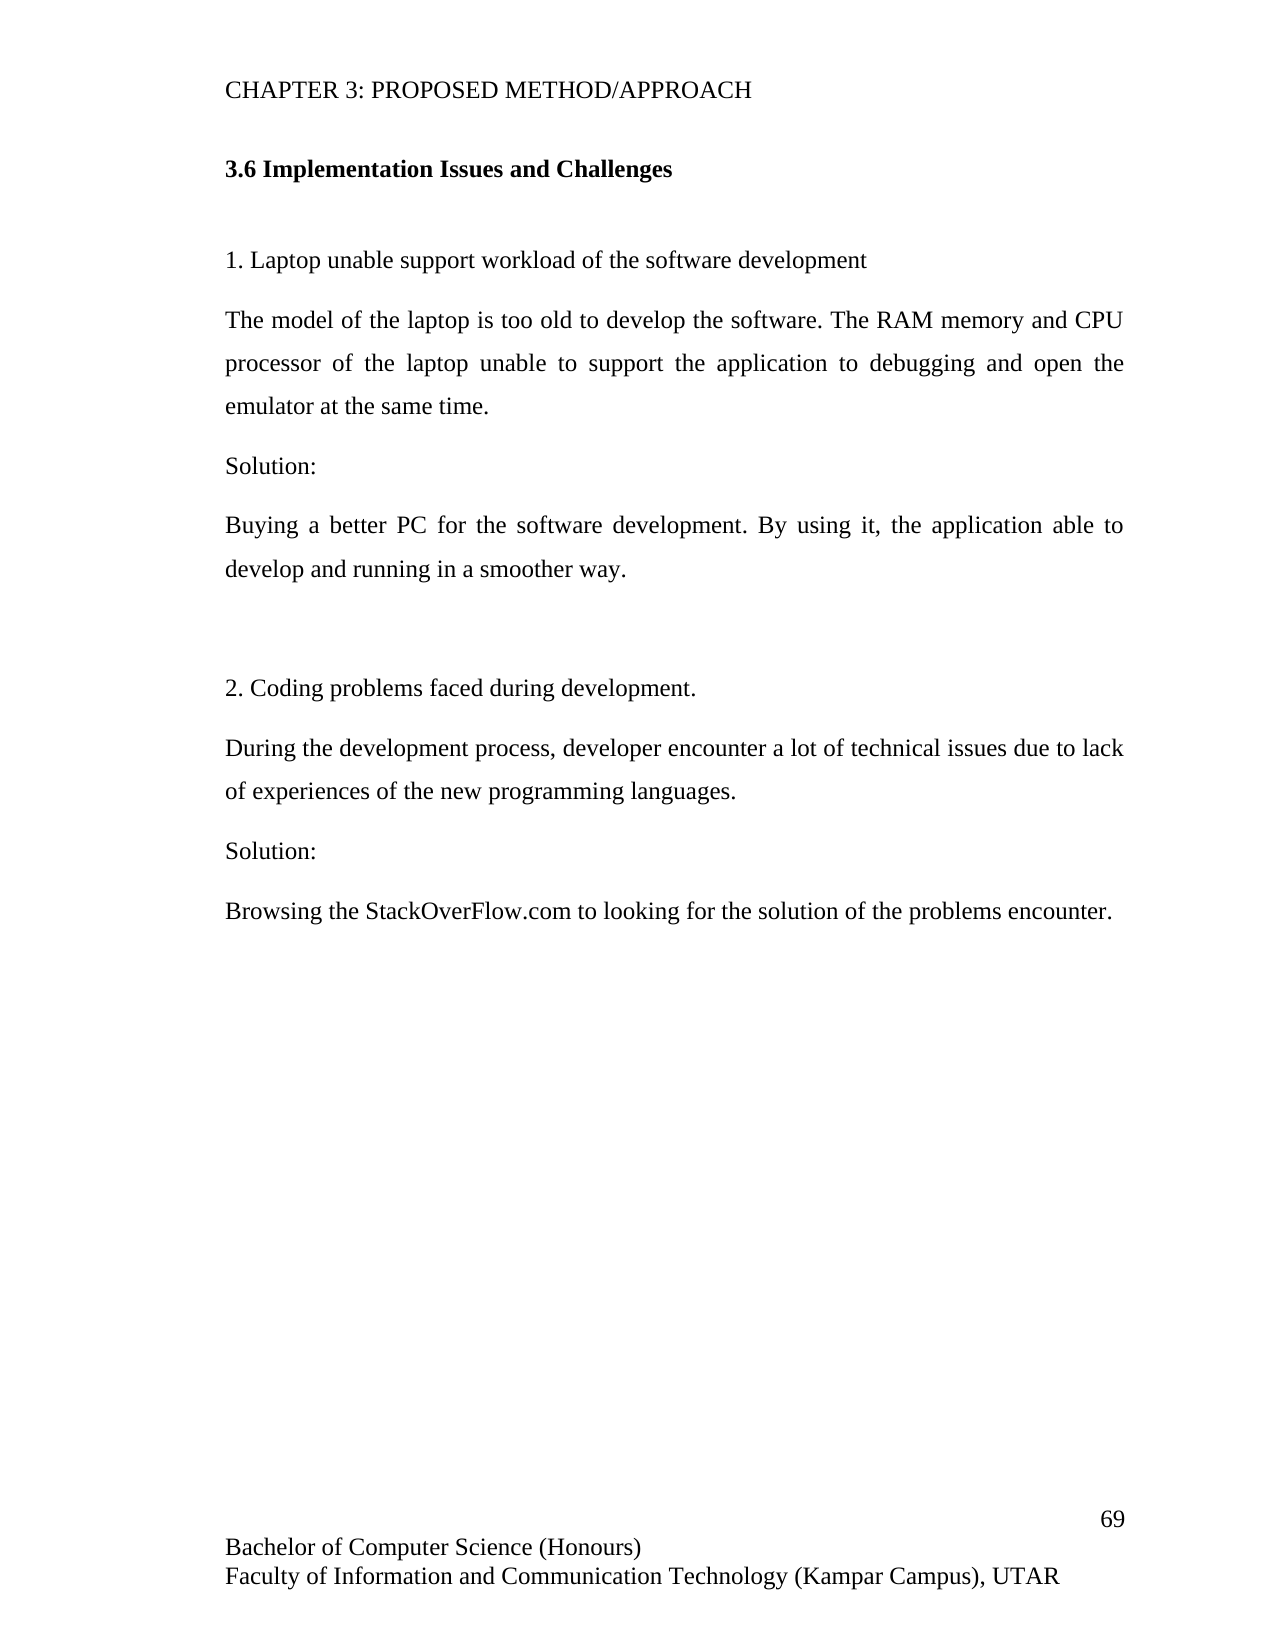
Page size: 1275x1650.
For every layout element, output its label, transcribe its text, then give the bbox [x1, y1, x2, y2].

text During the development process, developer encounter a lot of technical issues due to lack of experiences of the new programming languages. [225, 733, 1125, 805]
text 2. Coding problems faced during development. [225, 673, 1125, 702]
text Solution: [225, 451, 1125, 479]
text Solution: [225, 836, 1125, 865]
text The model of the laptop is too old to develop the software. The RAM memory and CPU processor of the laptop unable to support the application to debugging and open the emulator at the same time. [225, 305, 1125, 420]
subtitle 3.6 Implementation Issues and Challenges [225, 154, 1125, 183]
text 1. Laptop unable support workload of the software development [225, 245, 1125, 274]
text Browsing the StackOverFlow.com to looking for the solution of the problems encounter. [225, 896, 1125, 924]
text Buying a better PC for the software development. By using it, the application able to develop and running in a smoother way. [225, 511, 1125, 582]
